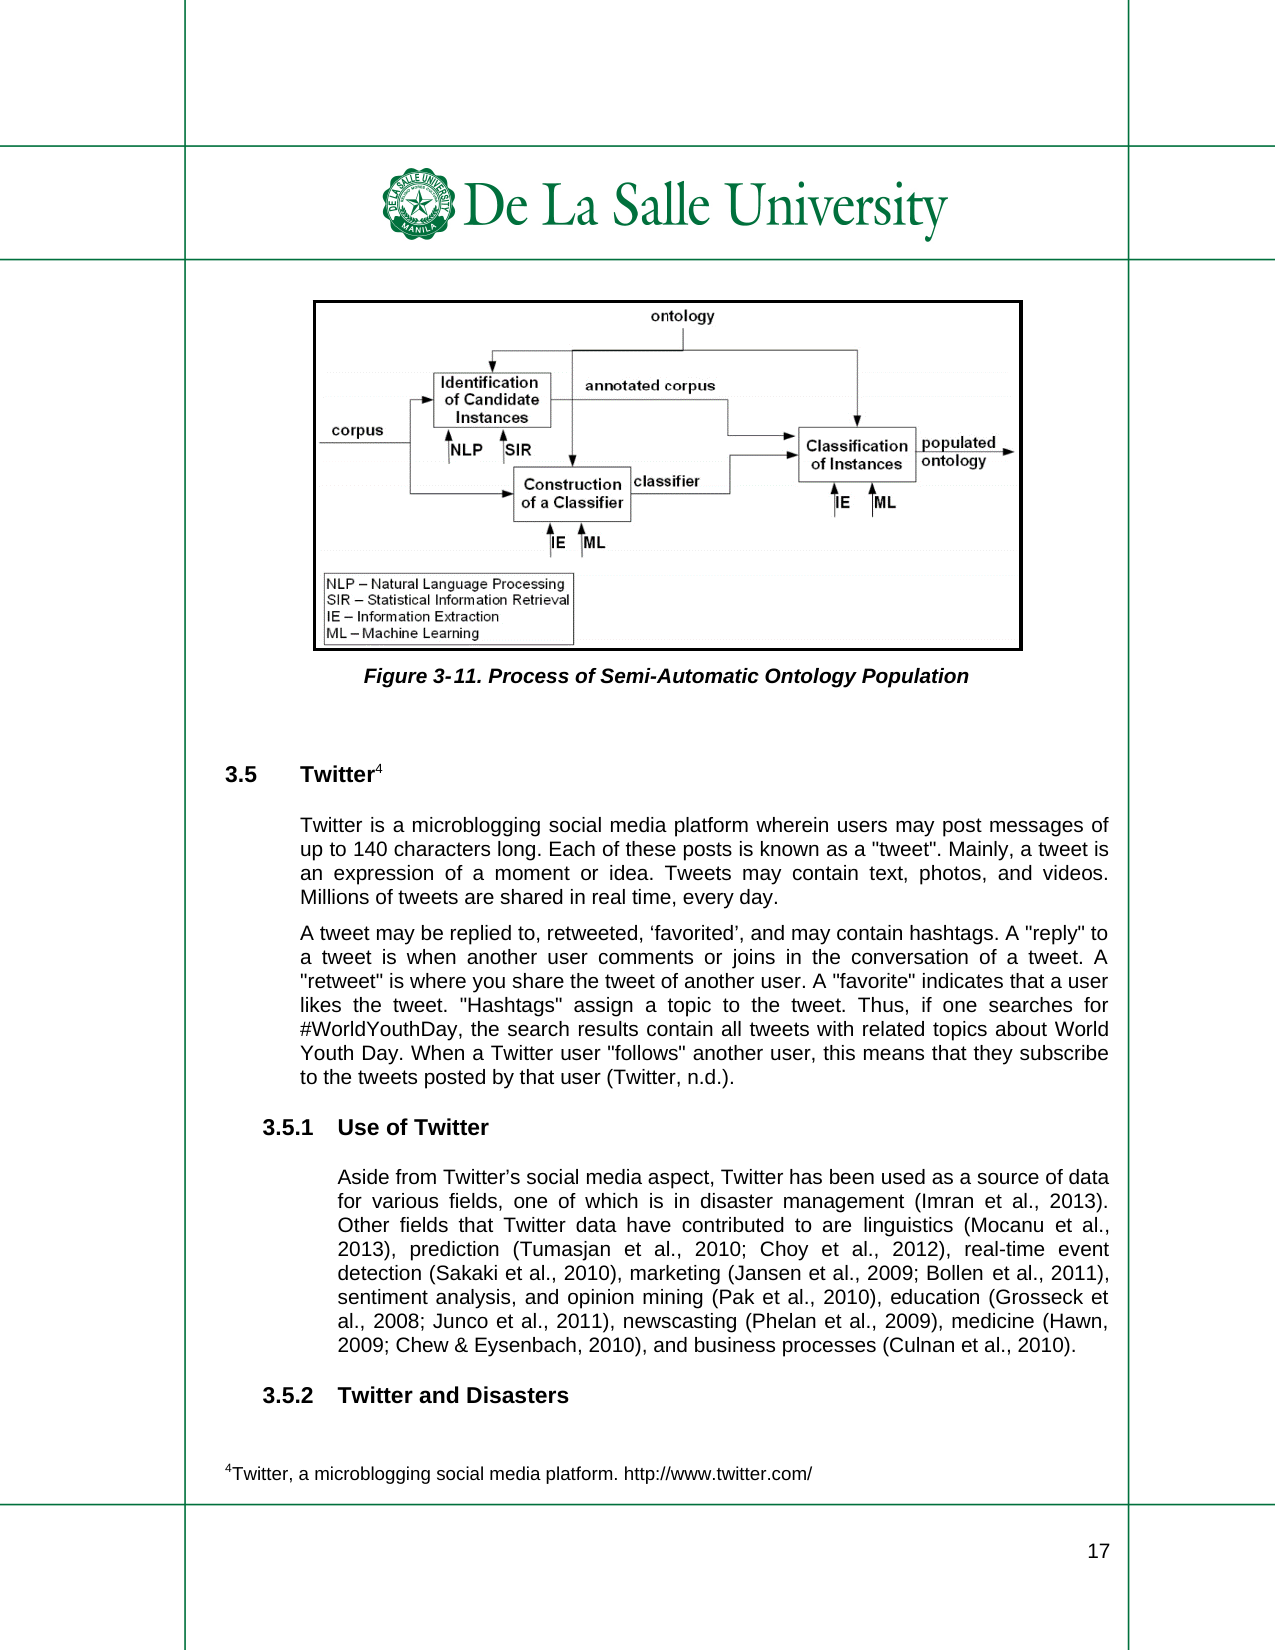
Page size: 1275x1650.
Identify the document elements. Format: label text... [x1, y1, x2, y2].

subtitle Twitter and Disasters [262, 1382, 1110, 1408]
picture [0, 0, 1275, 1650]
text A tweet may be replied to, retweeted, ‘favorited’, and may contain hashtags. A "reply" to a tweet is when another user comments or joins in the conversation of a tweet. A "retweet" is where you share the tweet of another user. A "favorite" indicates that a user likes the tweet. "Hashtags" assign a topic to the tweet. Thus, if one searches for #WorldYouthDay, the search results contain all tweets with related topics about World Youth Day. When a Twitter user "follows" another user, this means that they subscribe to the tweets posted by that user (Twitter, n.d.). [300, 921, 1110, 1089]
subtitle Twitter [225, 761, 1110, 788]
text Twitter is a microblogging social media platform wherein users may post messages of up to 140 characters long. Each of these posts is known as a "tweet". Mainly, a tweet is an expression of a moment or idea. Tweets may contain text, photos, and videos. Millions of tweets are shared in real time, every day. [300, 813, 1110, 909]
text Aside from Twitter’s social media aspect, Twitter has been used as a source of data for various fields, one of which is in disaster management (Imran et al., 2013). Other fields that Twitter data have contributed to are linguistics (Mocanu et al., 2013), prediction (Tumasjan et al., 2010; Choy et al., 2012), real-time event detection (Sakaki et al., 2010), marketing (Jansen et al., 2009; Bollen et al., 2011), sentiment analysis, and opinion mining (Pak et al., 2010), education (Grosseck et al., 2008; Junco et al., 2011), newscasting (Phelan et al., 2009), medicine (Hawn, 2009; Chew & Eysenbach, 2010), and business processes (Culnan et al., 2010). [337, 1165, 1110, 1357]
subtitle Use of Twitter [262, 1114, 1110, 1140]
